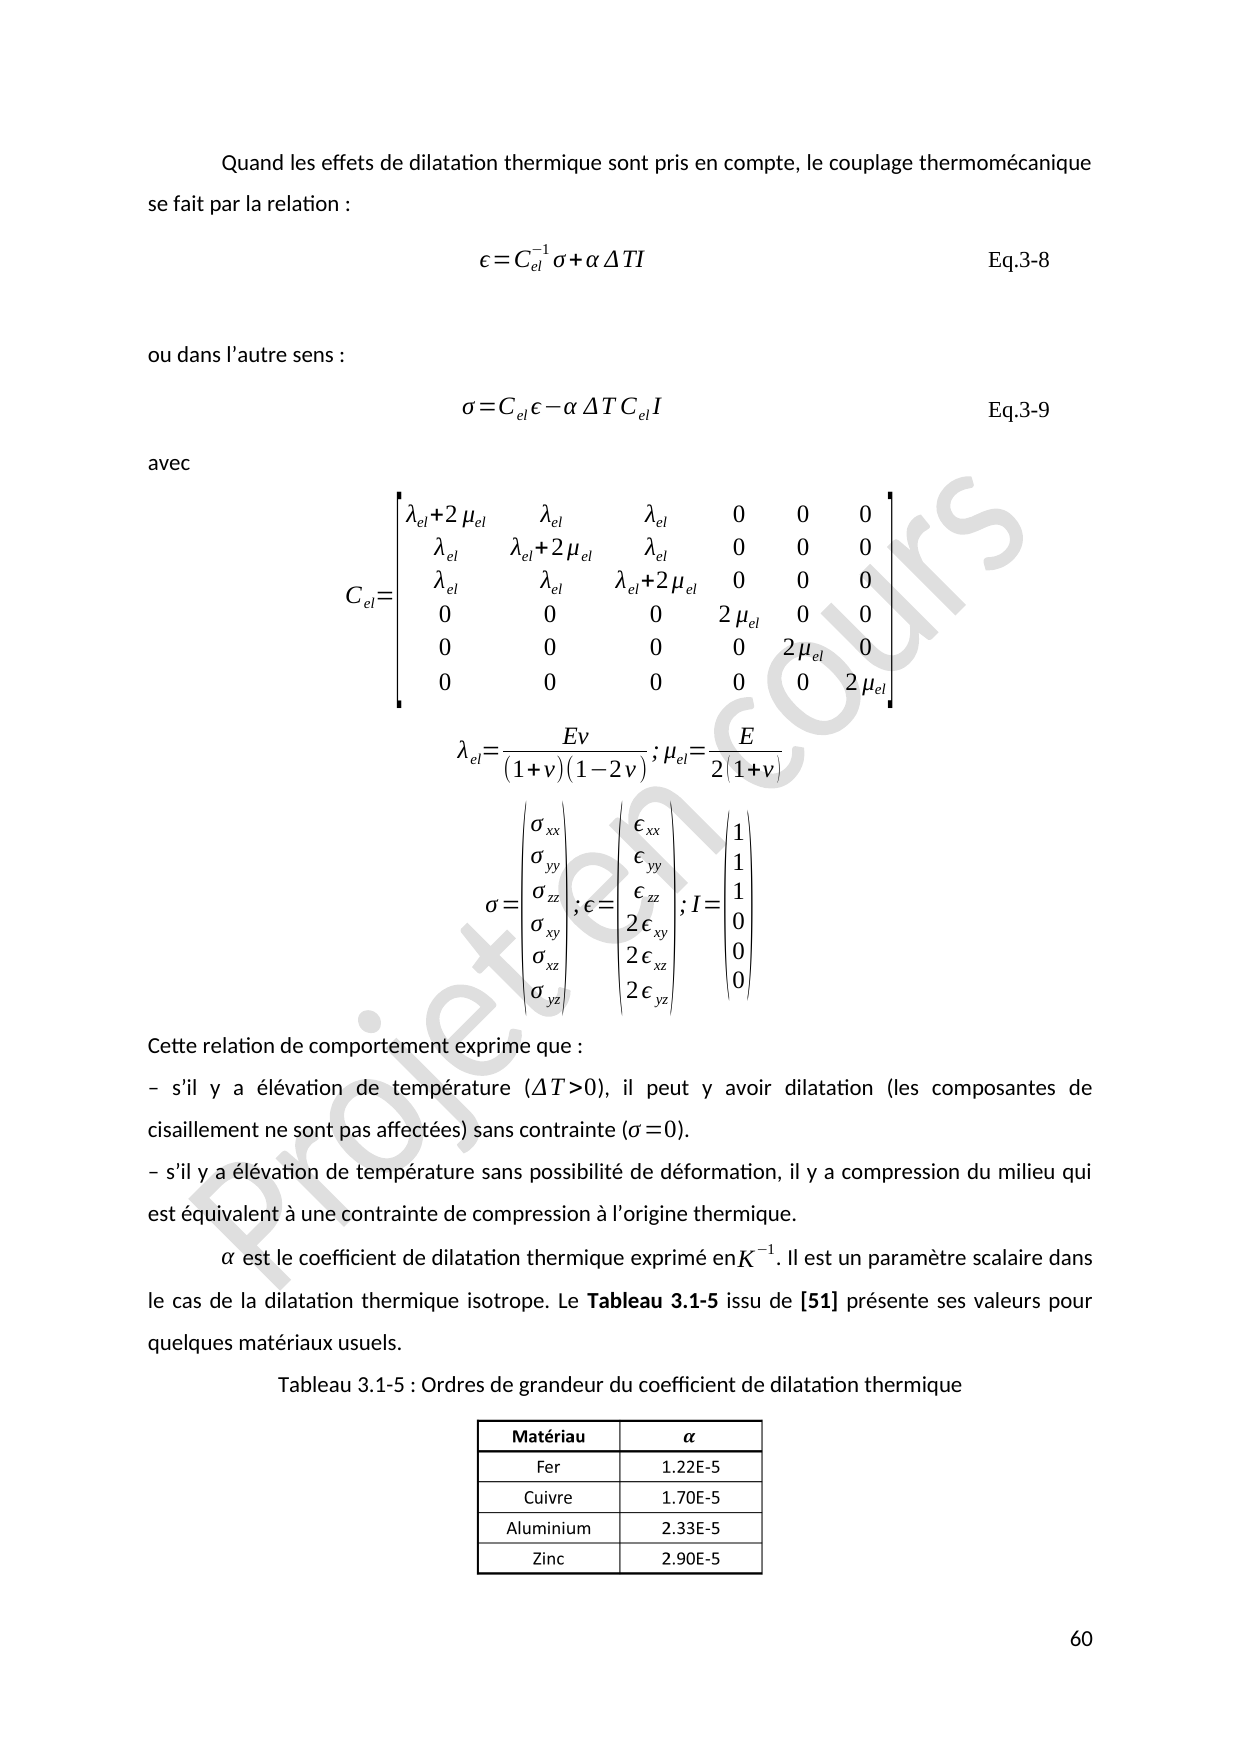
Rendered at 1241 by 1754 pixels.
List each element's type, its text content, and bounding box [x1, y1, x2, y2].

table_header [977, 232, 1091, 298]
text Quand les effets de dilatation thermique sont pris en compte, le couplage thermomécanique se fait par la relation : [148, 148, 1093, 218]
text ou dans l’autre sens : [148, 340, 1093, 368]
picture [476, 1418, 764, 1581]
table_header [977, 382, 1091, 448]
table_header [149, 232, 977, 298]
text – s’il y a élévation de température sans possibilité de déformation, il y a compression du milieu qui est équivalent à une contrainte de compression à l’origine thermique. [148, 1157, 1093, 1227]
text avec [148, 448, 1093, 476]
text – s’il y a élévation de température (), il peut y avoir dilatation (les composantes de cisaillement ne sont pas affectées) sans contrainte (). [148, 1073, 1093, 1143]
text Cette relation de comportement exprime que : [148, 1031, 1093, 1059]
table_header [149, 382, 977, 448]
